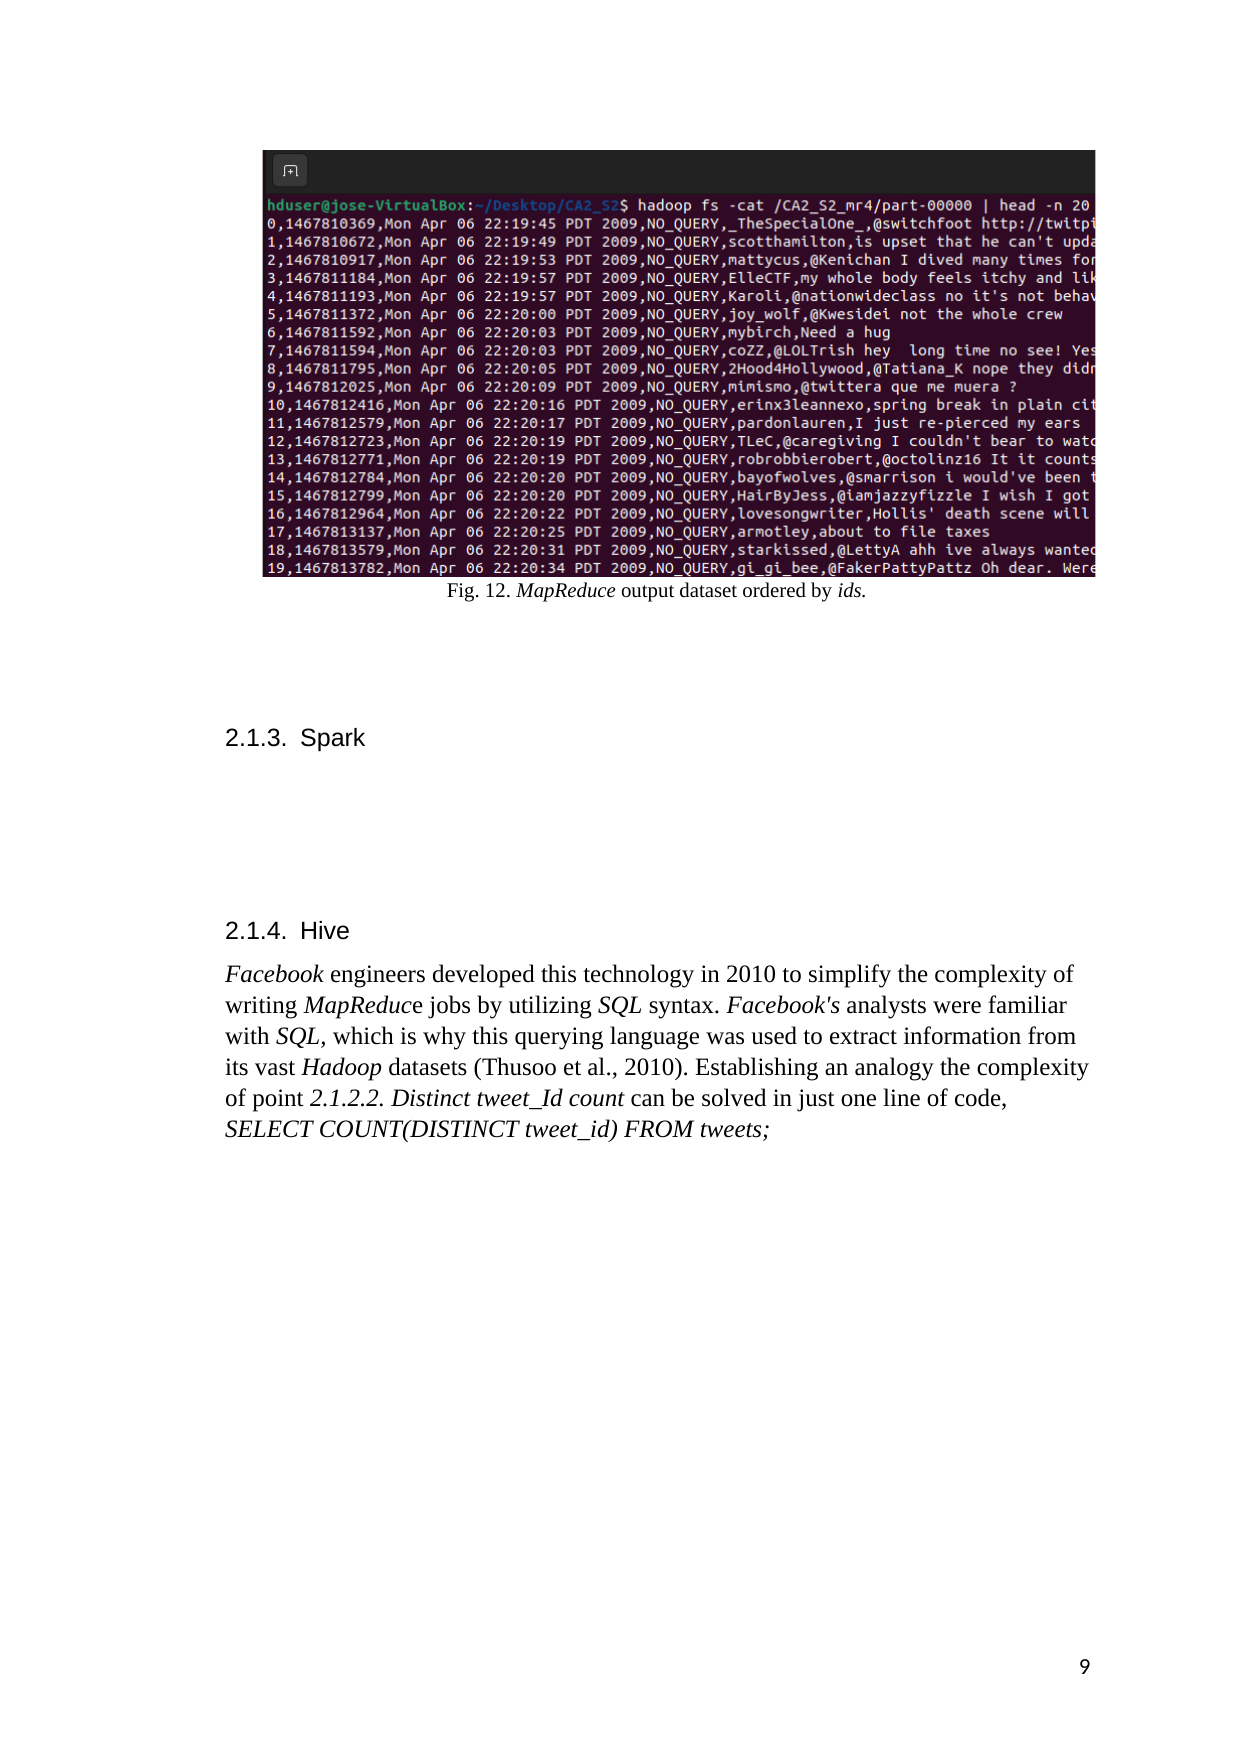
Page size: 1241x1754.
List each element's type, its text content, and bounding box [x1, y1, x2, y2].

subtitle Hive [225, 916, 1090, 944]
subtitle Spark [225, 723, 1090, 752]
list Facebook engineers developed this technology in 2010 to simplify the complexity of writing MapReduce jobs by utilizing SQL syntax. Facebook's analysts were familiar with SQL, which is why this querying language was used to extract information from its vast Hadoop datasets (Thusoo et al., 2010). Establishing an analogy the complexity of point 2.1.2.2. Distinct tweet_Id count can be solved in just one line of code, SELECT COUNT(DISTINCT tweet_id) FROM tweets; [225, 959, 1090, 1143]
picture [262, 150, 1096, 577]
